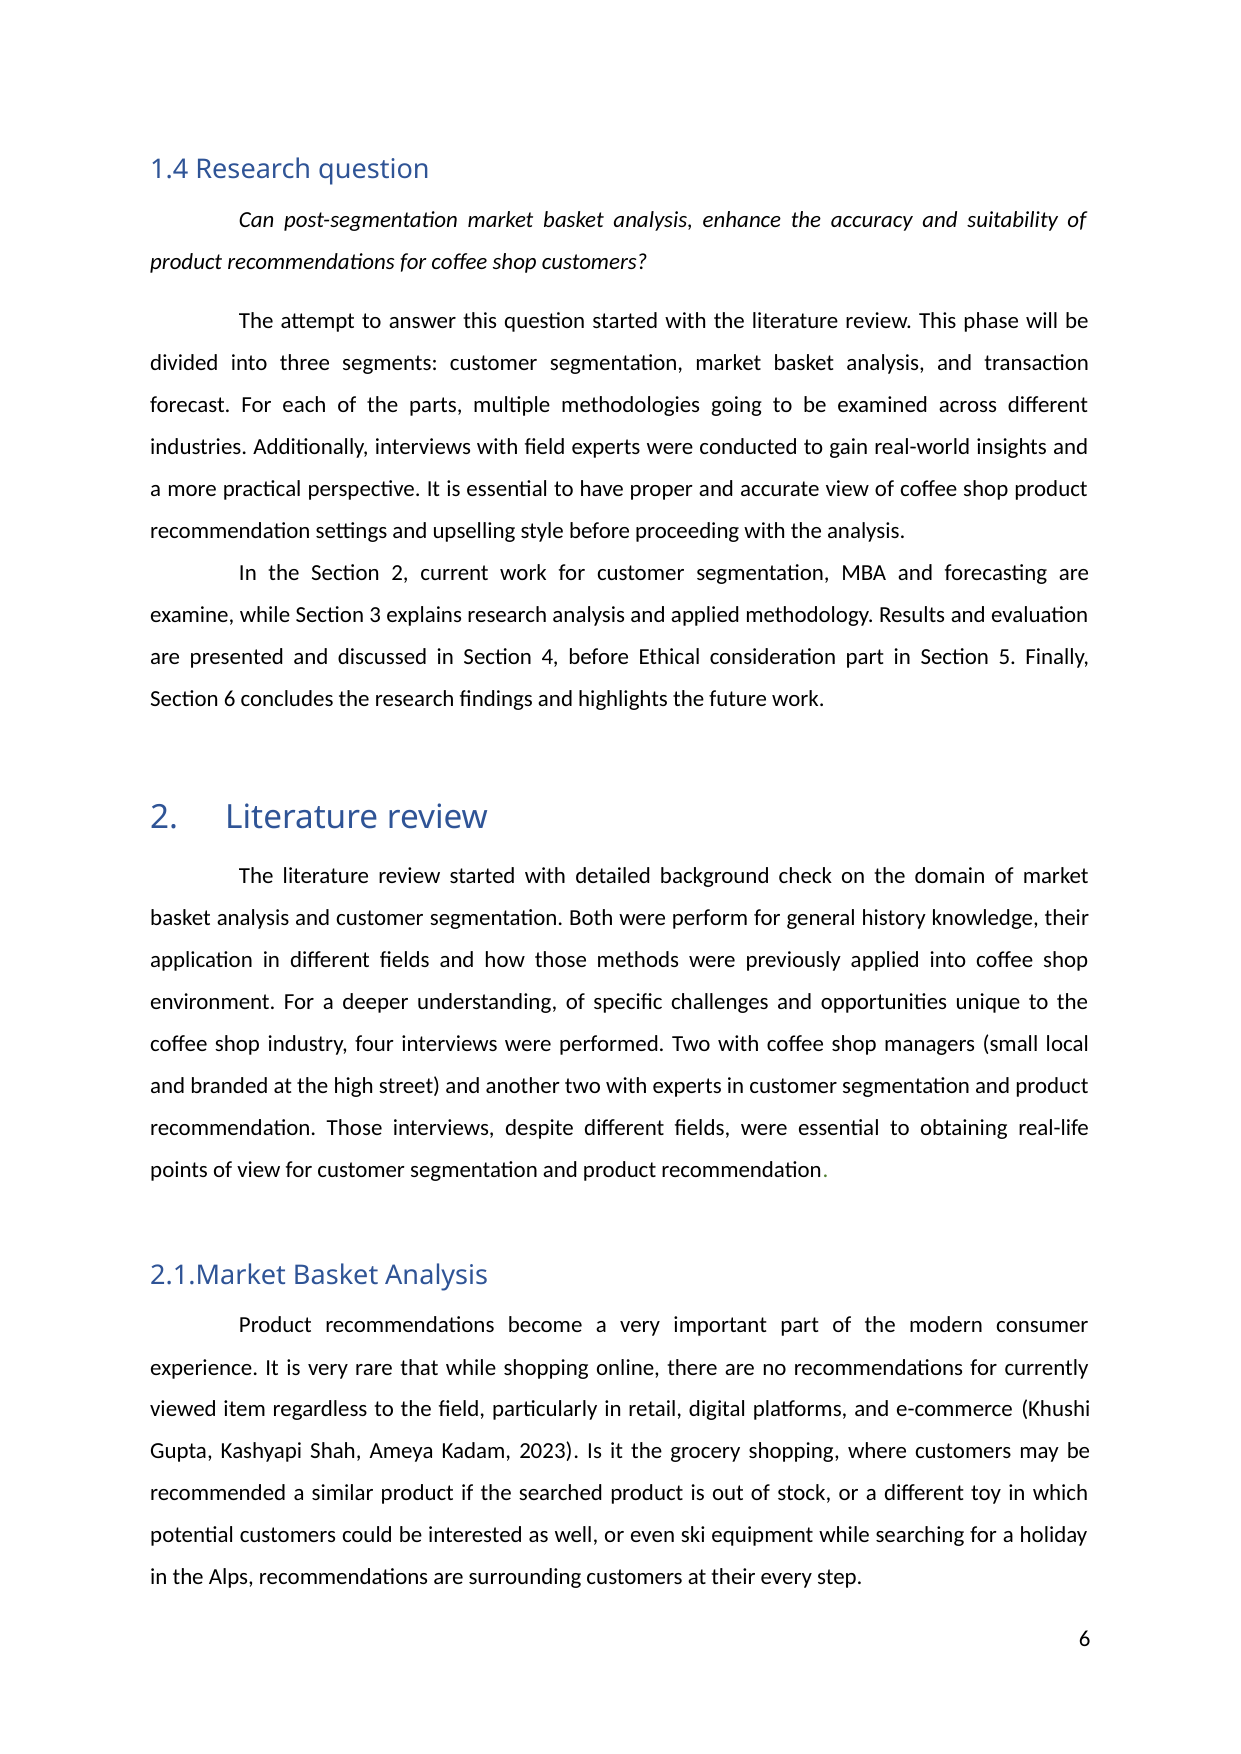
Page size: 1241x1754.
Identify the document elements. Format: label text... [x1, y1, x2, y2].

text In the Section 2, current work for customer segmentation, MBA and forecasting are examine, while Section 3 explains research analysis and applied methodology. Results and evaluation are presented and discussed in Section 4, before Ethical consideration part in Section 5. Finally, Section 6 concludes the research findings and highlights the future work. [150, 558, 1090, 712]
subtitle 1.4 Research question [150, 150, 1090, 187]
list Product recommendations become a very important part of the modern consumer experience. It is very rare that while shopping online, there are no recommendations for currently viewed item regardless to the field, particularly in retail, digital platforms, and e-commerce . Is it the grocery shopping, where customers may be recommended a similar product if the searched product is out of stock, or a different toy in which potential customers could be interested as well, or even ski equipment while searching for a holiday in the Alps, recommendations are surrounding customers at their every step. [150, 1311, 1090, 1591]
subtitle 2.1.Market Basket Analysis [150, 1255, 1090, 1292]
list The literature review started with detailed background check on the domain of market basket analysis and customer segmentation. Both were perform for general history knowledge, their application in different fields and how those methods were previously applied into coffee shop environment. For a deeper understanding, of specific challenges and opportunities unique to the coffee shop industry, four interviews were performed. Two with coffee shop managers (small local and branded at the high street) and another two with experts in customer segmentation and product recommendation. Those interviews, despite different fields, were essential to obtaining real-life points of view for customer segmentation and product recommendation. [150, 861, 1090, 1183]
text The attempt to answer this question started with the literature review. This phase will be divided into three segments: customer segmentation, market basket analysis, and transaction forecast. For each of the parts, multiple methodologies going to be examined across different industries. Additionally, interviews with field experts were conducted to gain real-world insights and a more practical perspective. It is essential to have proper and accurate view of coffee shop product recommendation settings and upselling style before proceeding with the analysis. [150, 306, 1090, 544]
subtitle Literature review [150, 793, 1090, 838]
list Can post-segmentation market basket analysis, enhance the accuracy and suitability of product recommendations for coffee shop customers? [150, 205, 1090, 275]
